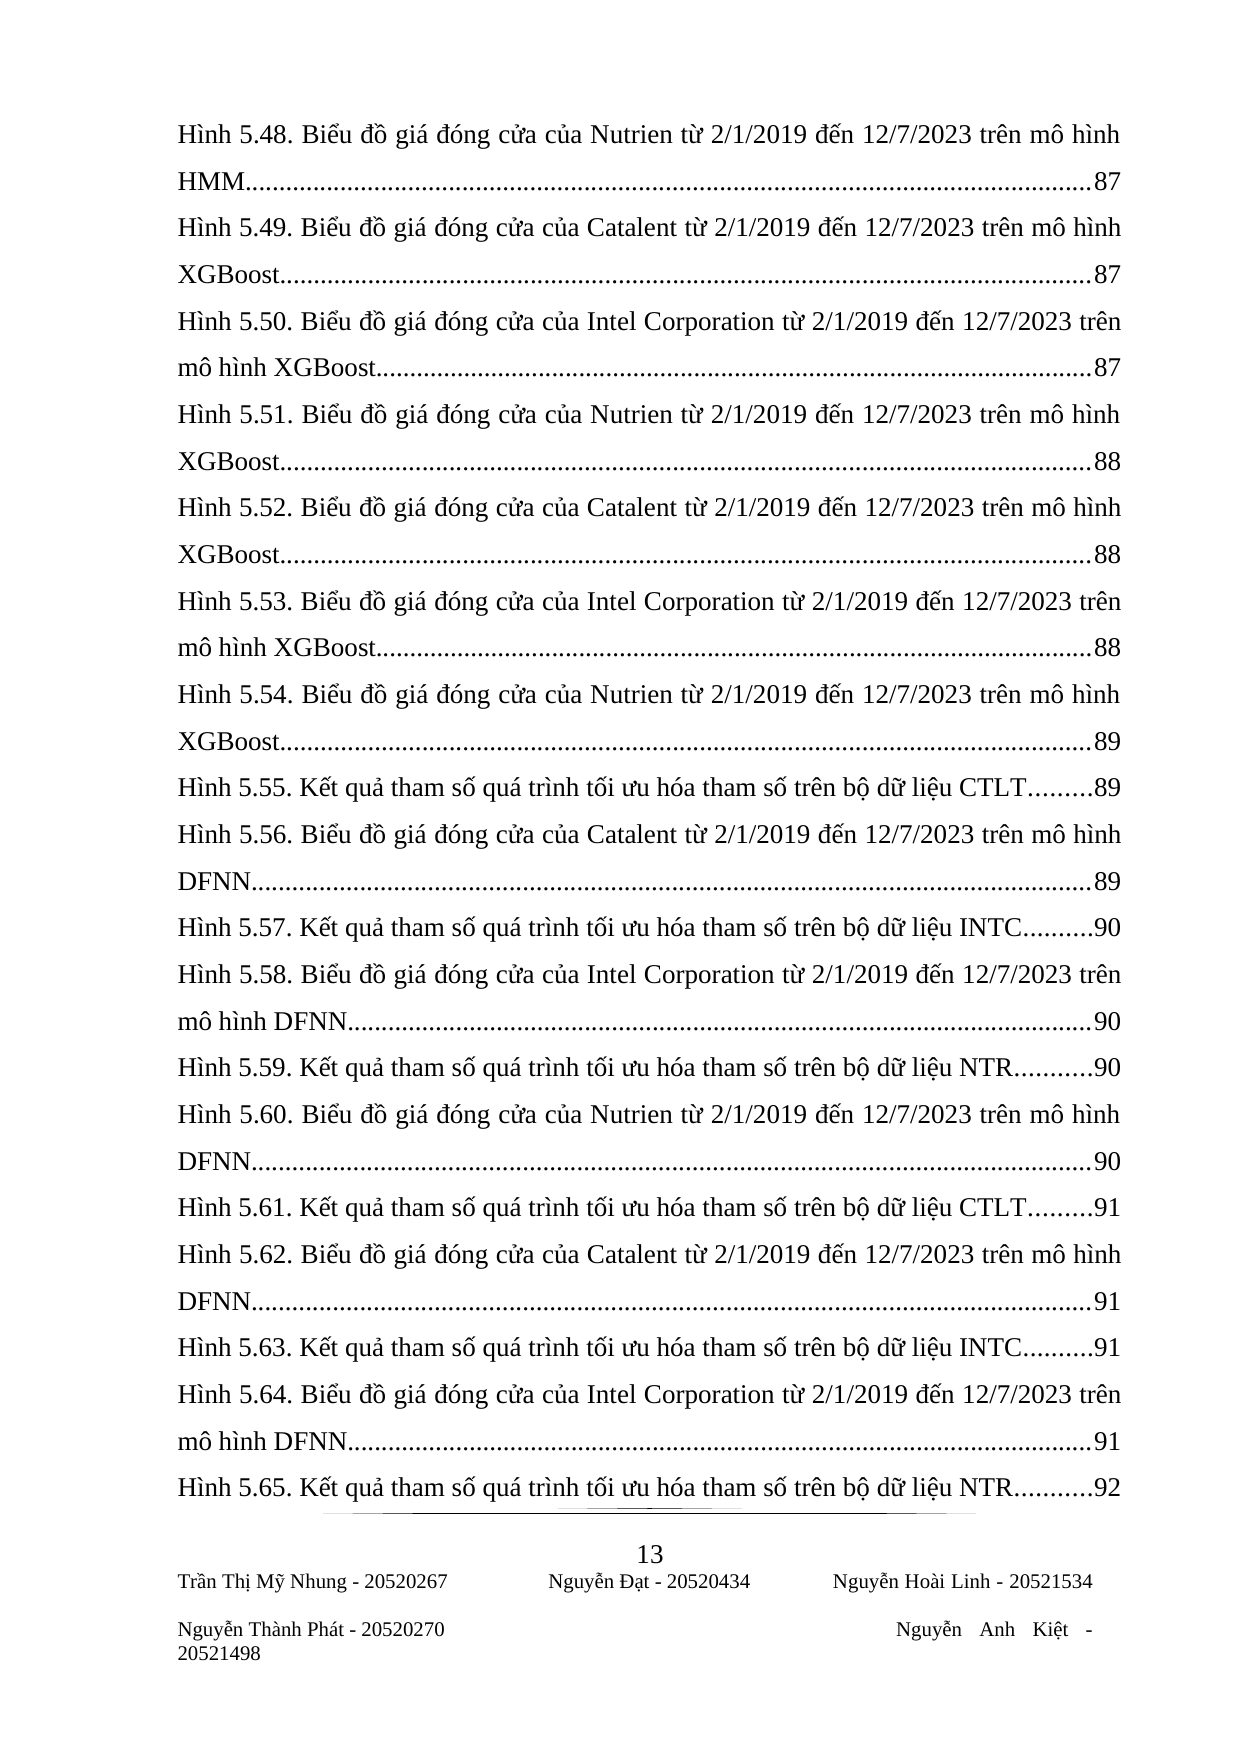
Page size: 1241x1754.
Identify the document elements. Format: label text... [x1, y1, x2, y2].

text Hình 5.61. Kết quả tham số quá trình tối ưu hóa tham số trên bộ dữ liệu CTLT 91 [177, 1191, 1122, 1223]
text Hình 5.52. Biểu đồ giá đóng cửa của Catalent từ 2/1/2019 đến 12/7/2023 trên mô hình XGBoost 88 [177, 491, 1122, 569]
text Hình 5.57. Kết quả tham số quá trình tối ưu hóa tham số trên bộ dữ liệu INTC 90 [177, 911, 1122, 943]
text Hình 5.49. Biểu đồ giá đóng cửa của Catalent từ 2/1/2019 đến 12/7/2023 trên mô hình XGBoost 87 [177, 211, 1122, 289]
text Hình 5.51. Biểu đồ giá đóng cửa của Nutrien từ 2/1/2019 đến 12/7/2023 trên mô hình XGBoost 88 [177, 398, 1122, 476]
text Hình 5.55. Kết quả tham số quá trình tối ưu hóa tham số trên bộ dữ liệu CTLT 89 [177, 771, 1122, 803]
text Hình 5.48. Biểu đồ giá đóng cửa của Nutrien từ 2/1/2019 đến 12/7/2023 trên mô hình HMM 87 [177, 118, 1122, 196]
text Hình 5.59. Kết quả tham số quá trình tối ưu hóa tham số trên bộ dữ liệu NTR 90 [177, 1051, 1122, 1083]
text Hình 5.58. Biểu đồ giá đóng cửa của Intel Corporation từ 2/1/2019 đến 12/7/2023 trên mô hình DFNN 90 [177, 958, 1122, 1036]
text Hình 5.50. Biểu đồ giá đóng cửa của Intel Corporation từ 2/1/2019 đến 12/7/2023 trên mô hình XGBoost 87 [177, 305, 1122, 383]
text Hình 5.56. Biểu đồ giá đóng cửa của Catalent từ 2/1/2019 đến 12/7/2023 trên mô hình DFNN 89 [177, 818, 1122, 896]
text Hình 5.53. Biểu đồ giá đóng cửa của Intel Corporation từ 2/1/2019 đến 12/7/2023 trên mô hình XGBoost 88 [177, 585, 1122, 663]
text Hình 5.63. Kết quả tham số quá trình tối ưu hóa tham số trên bộ dữ liệu INTC 91 [177, 1331, 1122, 1363]
text Hình 5.62. Biểu đồ giá đóng cửa của Catalent từ 2/1/2019 đến 12/7/2023 trên mô hình DFNN 91 [177, 1238, 1122, 1316]
text Hình 5.54. Biểu đồ giá đóng cửa của Nutrien từ 2/1/2019 đến 12/7/2023 trên mô hình XGBoost 89 [177, 678, 1122, 756]
text Hình 5.64. Biểu đồ giá đóng cửa của Intel Corporation từ 2/1/2019 đến 12/7/2023 trên mô hình DFNN 91 [177, 1378, 1122, 1456]
text Hình 5.60. Biểu đồ giá đóng cửa của Nutrien từ 2/1/2019 đến 12/7/2023 trên mô hình DFNN 90 [177, 1098, 1122, 1176]
text Hình 5.65. Kết quả tham số quá trình tối ưu hóa tham số trên bộ dữ liệu NTR 92 [177, 1471, 1122, 1503]
